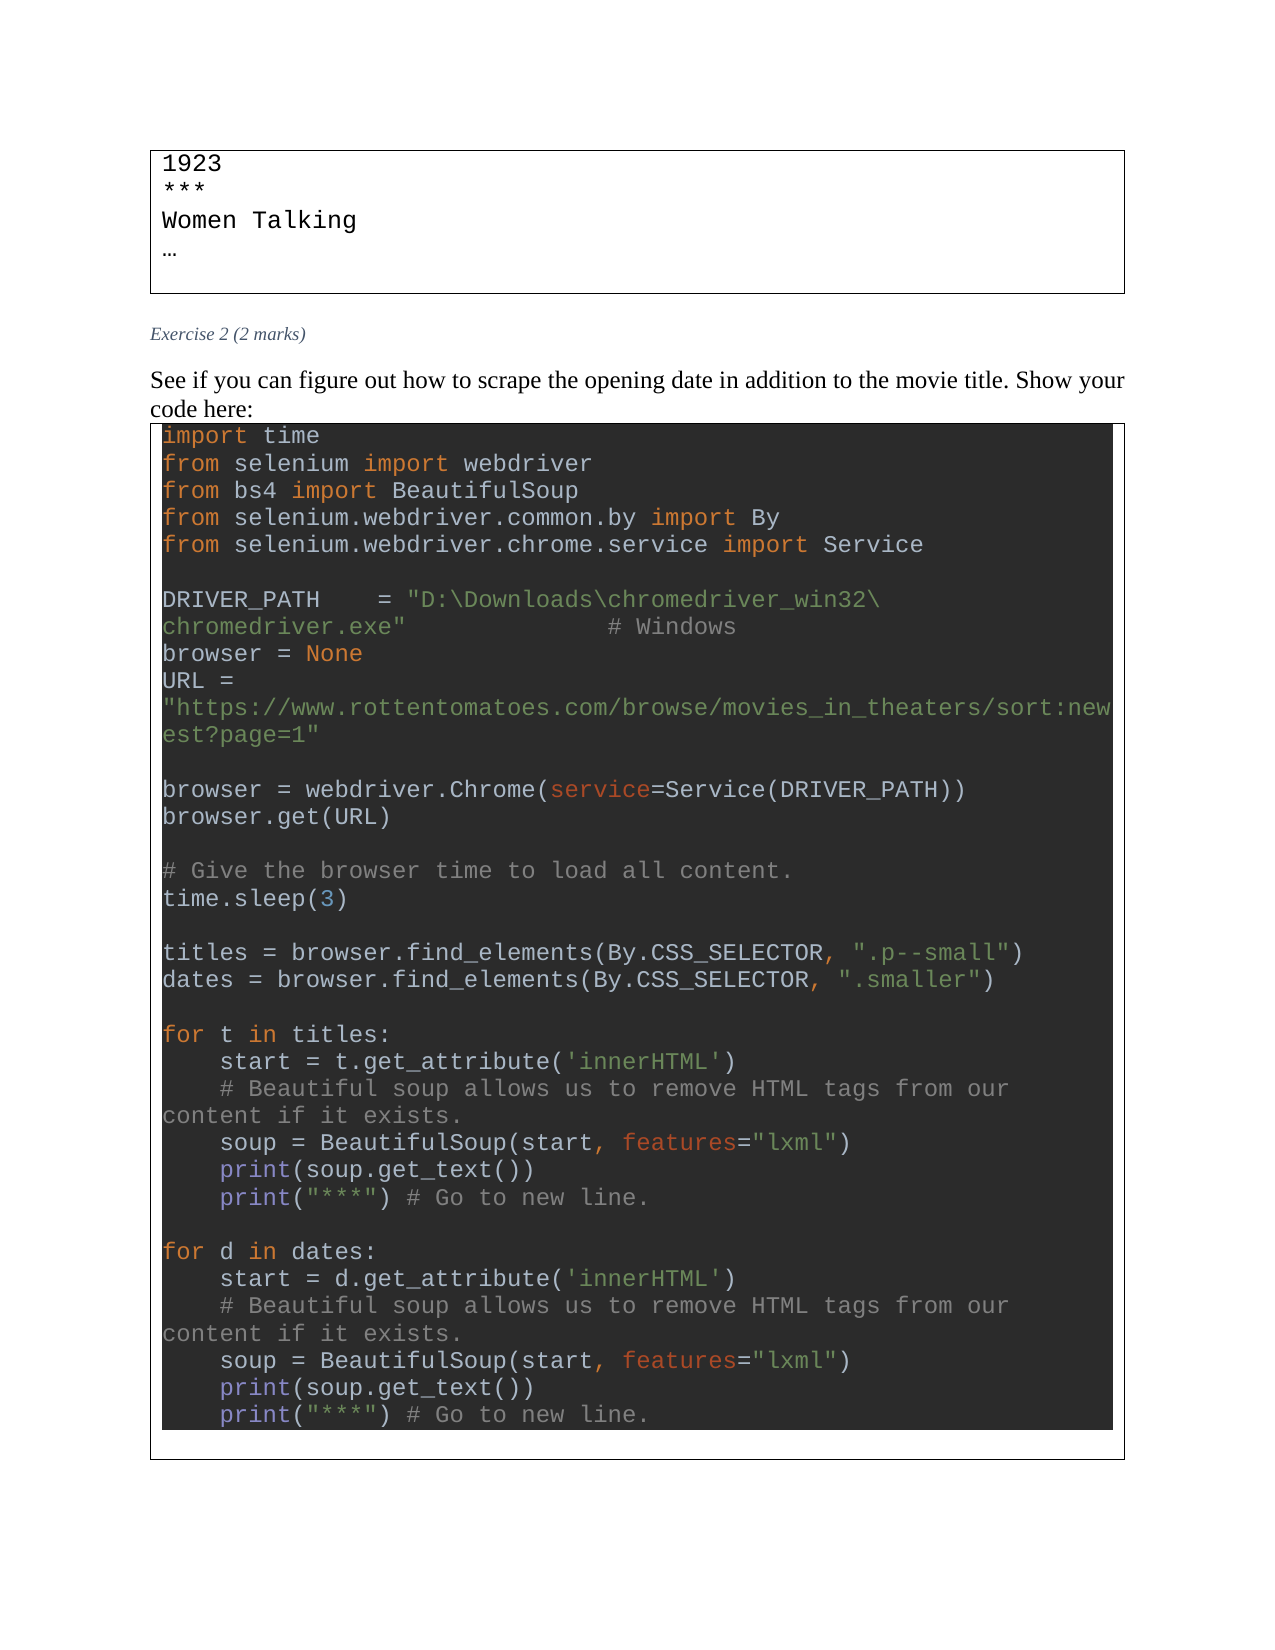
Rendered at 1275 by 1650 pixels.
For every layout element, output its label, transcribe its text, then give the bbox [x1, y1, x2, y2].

table_header import time from selenium import webdriver from bs4 import BeautifulSoup from selenium.webdriver.common.by import By from selenium.webdriver.chrome.service import Service DRIVER_PATH = "D:\Downloads\chromedriver_win32\chromedriver.exe" # Windows browser = None URL = "https://www.rottentomatoes.com/browse/movies_in_theaters/sort:newest?page=1" browser = webdriver.Chrome(service=Service(DRIVER_PATH)) browser.get(URL) # Give the browser time to load all content. time.sleep(3) titles = browser.find_elements(By.CSS_SELECTOR, ".p--small") dates = browser.find_elements(By.CSS_SELECTOR, ".smaller") for t in titles: start = t.get_attribute('innerHTML') # Beautiful soup allows us to remove HTML tags from our content if it exists. soup = BeautifulSoup(start, features="lxml") print(soup.get_text()) print("***") # Go to new line. for d in dates: start = d.get_attribute('innerHTML') # Beautiful soup allows us to remove HTML tags from our content if it exists. soup = BeautifulSoup(start, features="lxml") print(soup.get_text()) print("***") # Go to new line. [151, 424, 1124, 1458]
text See if you can figure out how to scrape the opening date in addition to the movie title. Show your code here: [150, 365, 1125, 423]
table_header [151, 151, 1124, 293]
text Exercise 2 (2 marks) [150, 323, 1125, 344]
